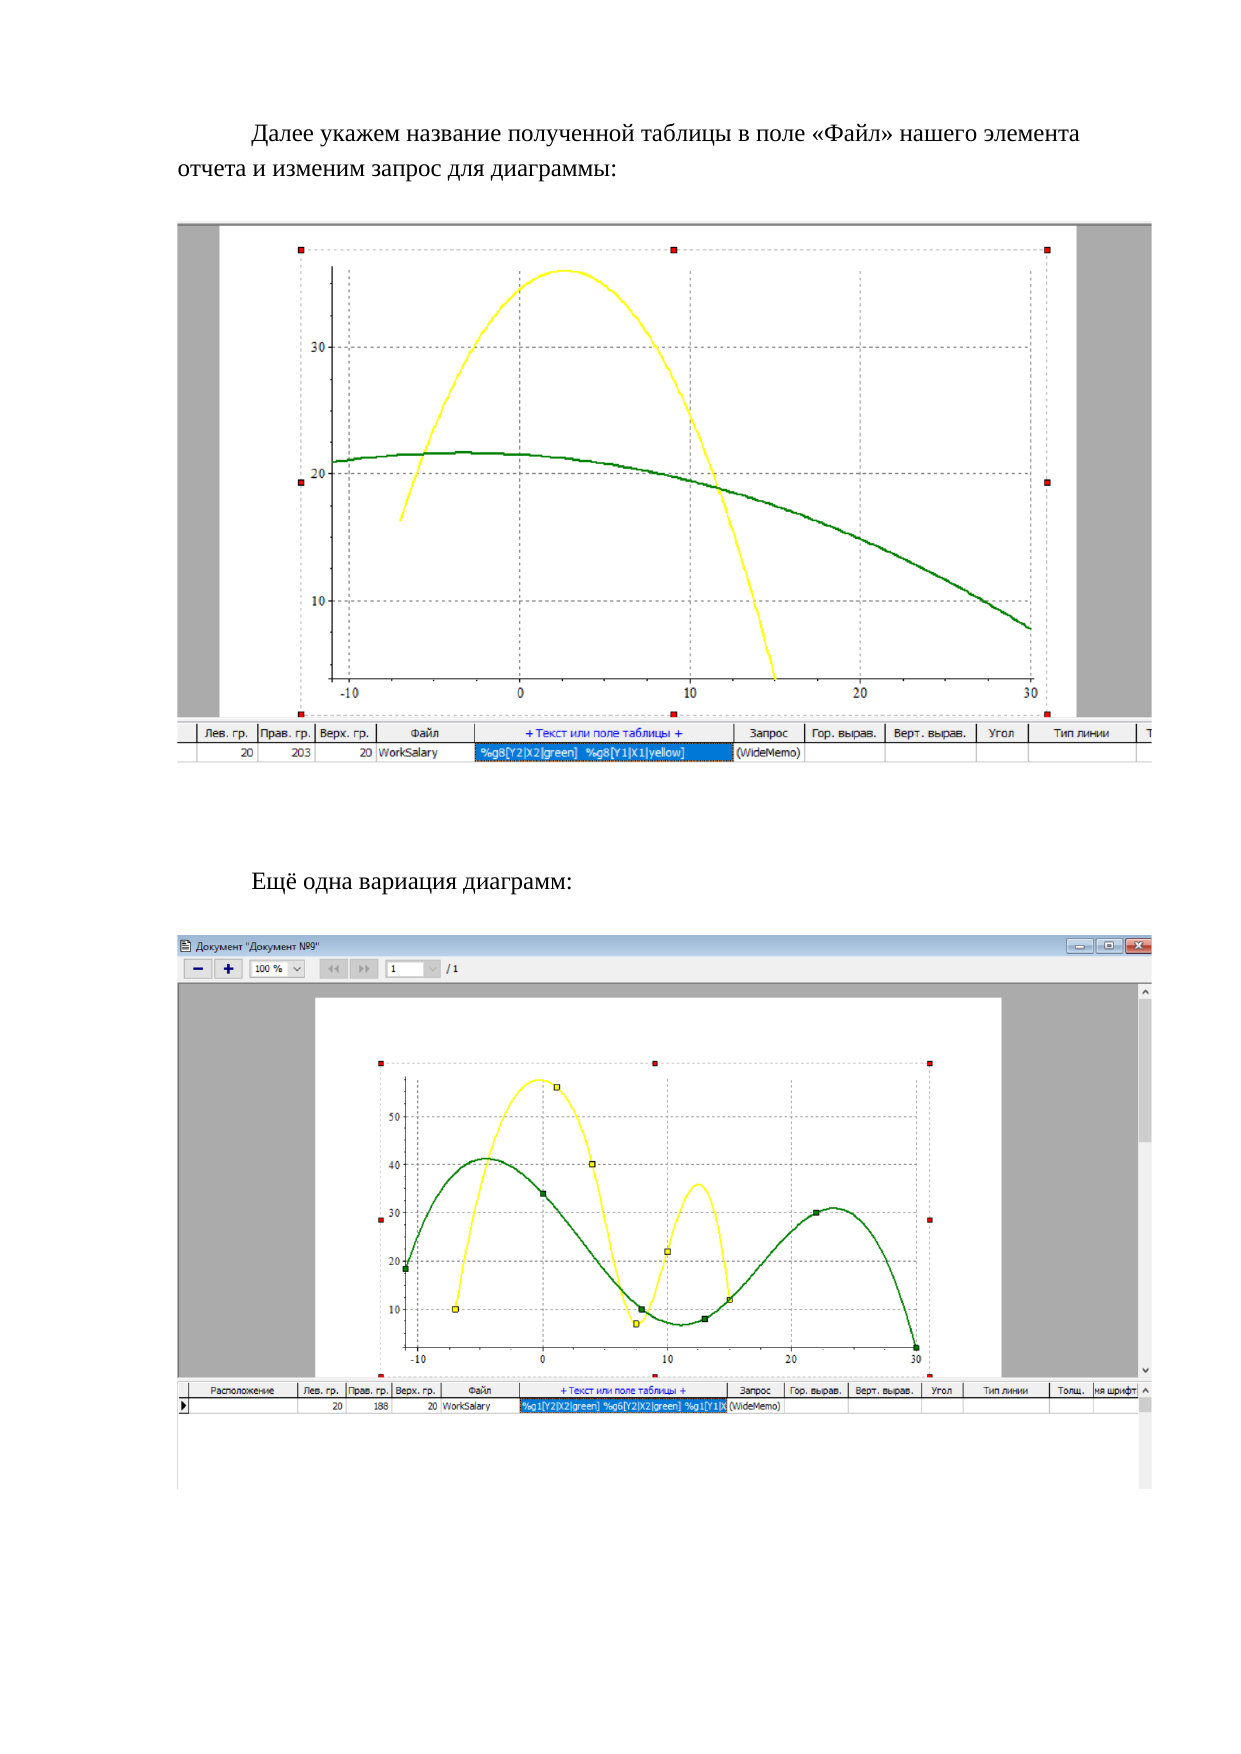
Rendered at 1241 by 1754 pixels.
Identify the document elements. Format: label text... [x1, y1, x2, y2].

text Ещё одна вариация диаграмм: [177, 866, 1152, 895]
picture [177, 221, 1152, 826]
picture [177, 935, 1152, 1489]
text Далее укажем название полученной таблицы в поле «Файл» нашего элемента отчета и изменим запрос для диаграммы: [177, 118, 1152, 181]
